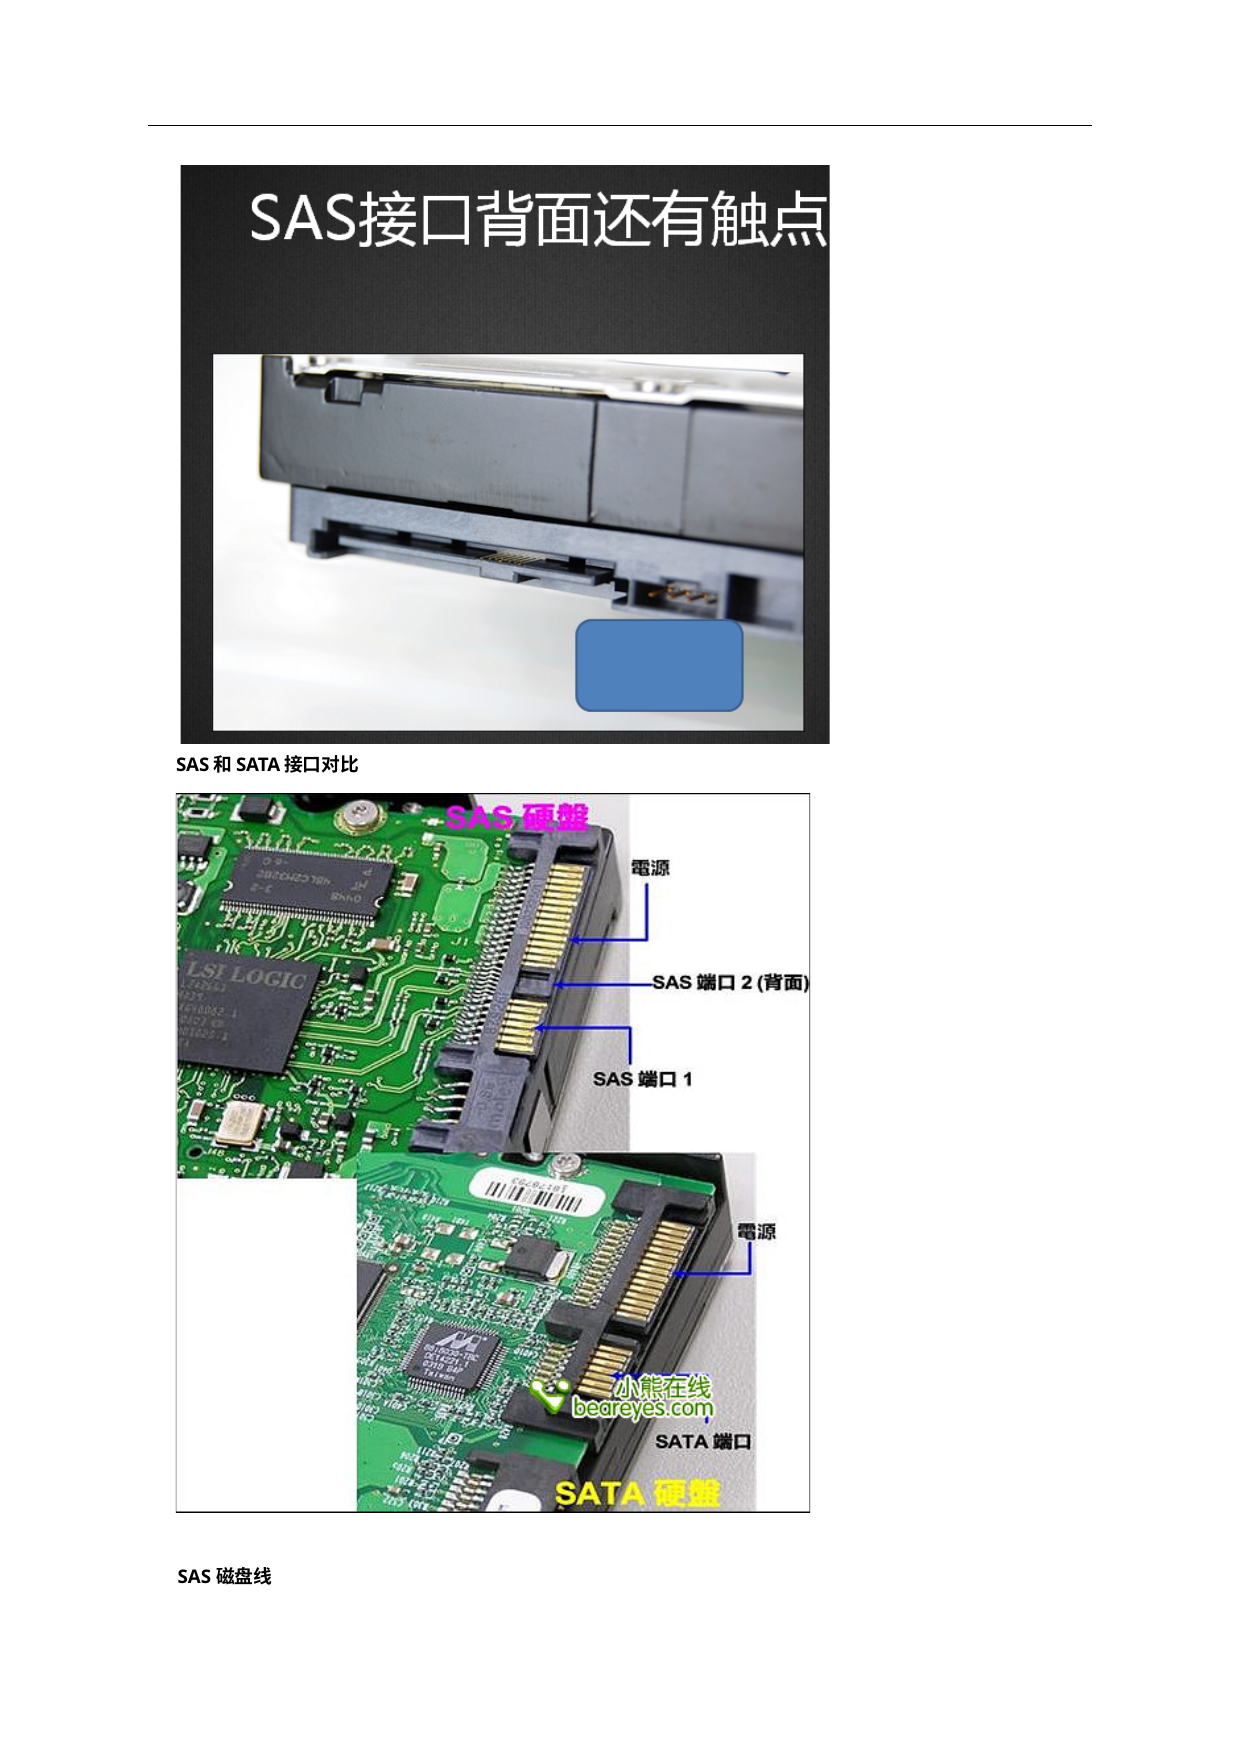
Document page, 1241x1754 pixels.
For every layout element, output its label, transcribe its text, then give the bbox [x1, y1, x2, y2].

text SAS 磁盘线 [159, 1559, 1092, 1592]
picture [180, 165, 830, 744]
picture [175, 793, 810, 1513]
text SAS和SATA接口对比 [148, 747, 1092, 779]
